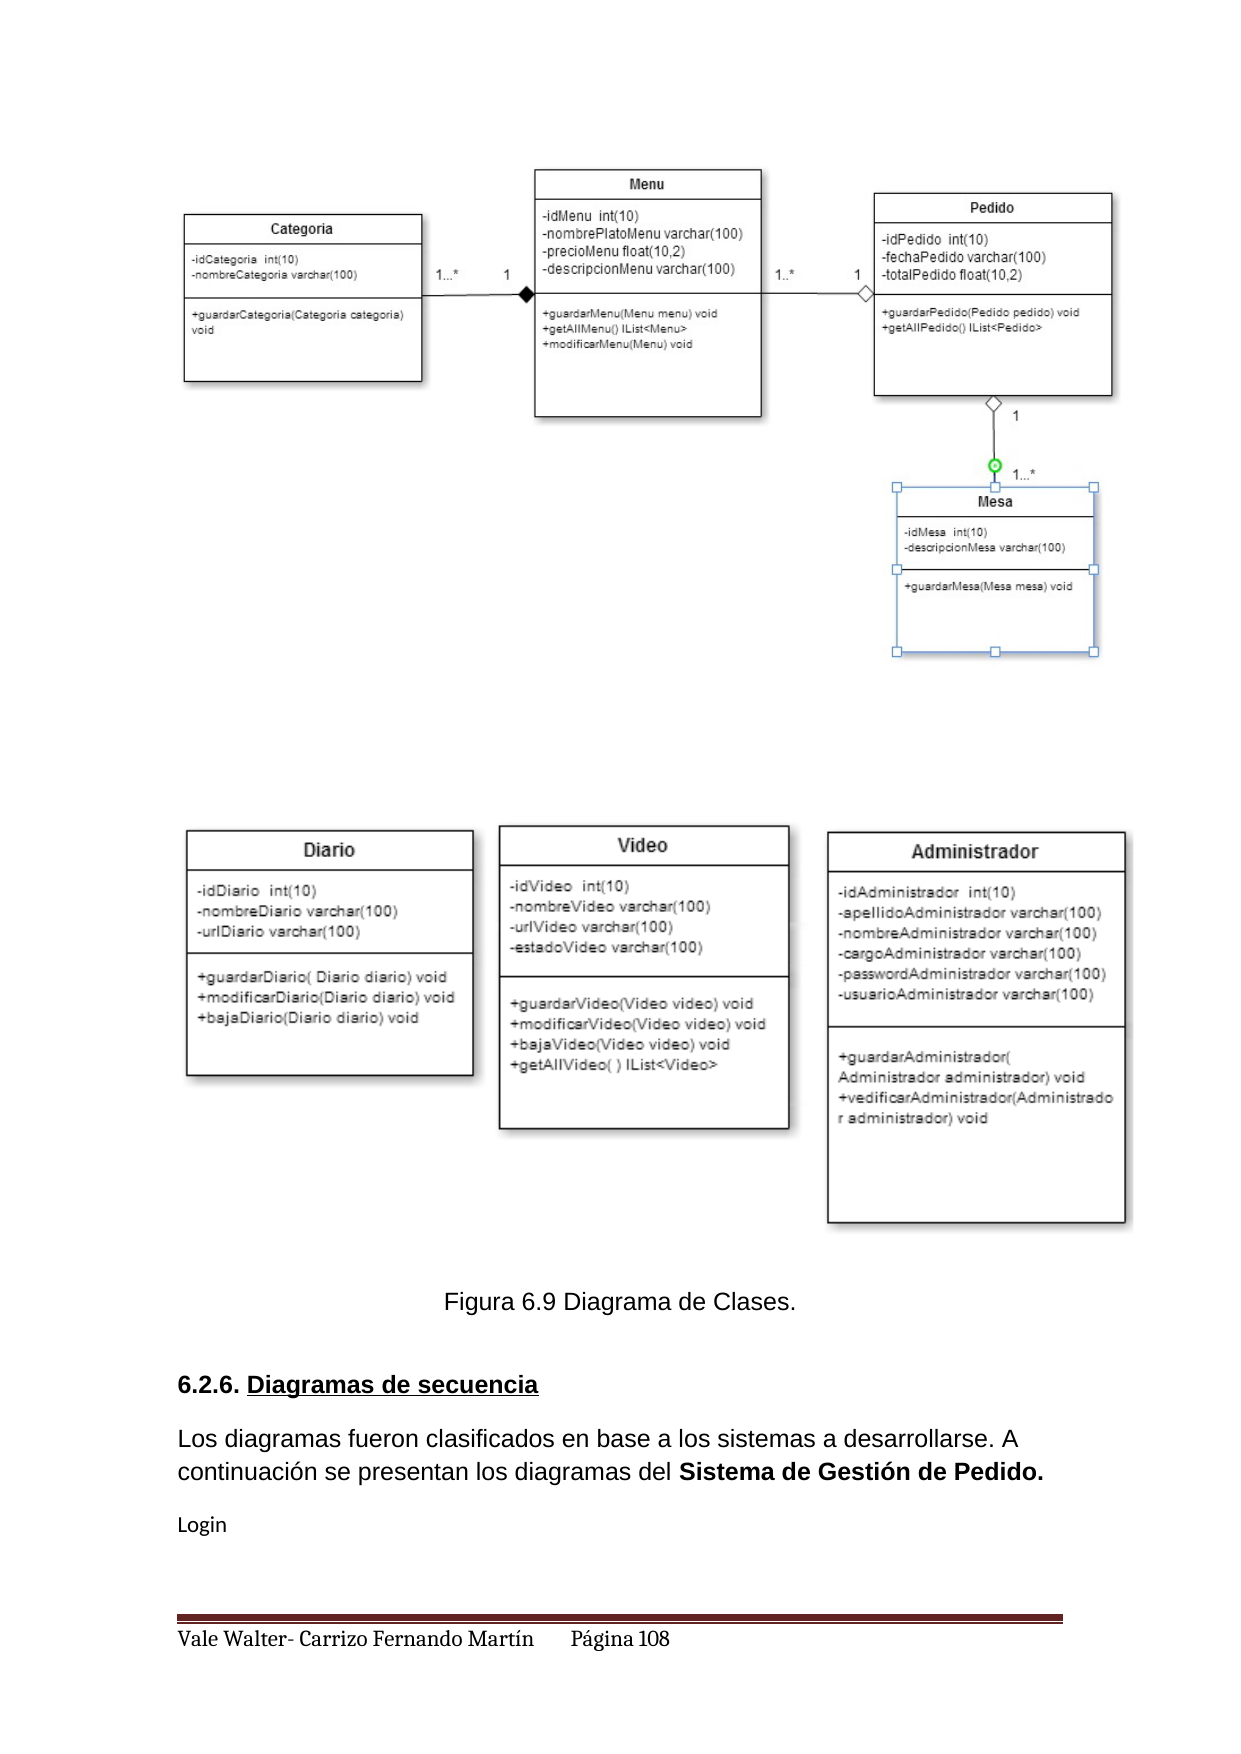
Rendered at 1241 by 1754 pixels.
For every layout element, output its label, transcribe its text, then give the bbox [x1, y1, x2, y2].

picture [177, 799, 1134, 1263]
text Login [177, 1511, 1063, 1539]
text Figura 6.9 Diagrama de Clases. [177, 1287, 1063, 1316]
text Los diagramas fueron clasificados en base a los sistemas a desarrollarse. A continuación se presentan los diagramas del Sistema de Gestión de Pedido. [177, 1424, 1063, 1486]
picture [177, 147, 1134, 669]
text 6.2.6. Diagramas de secuencia [177, 1370, 1063, 1399]
